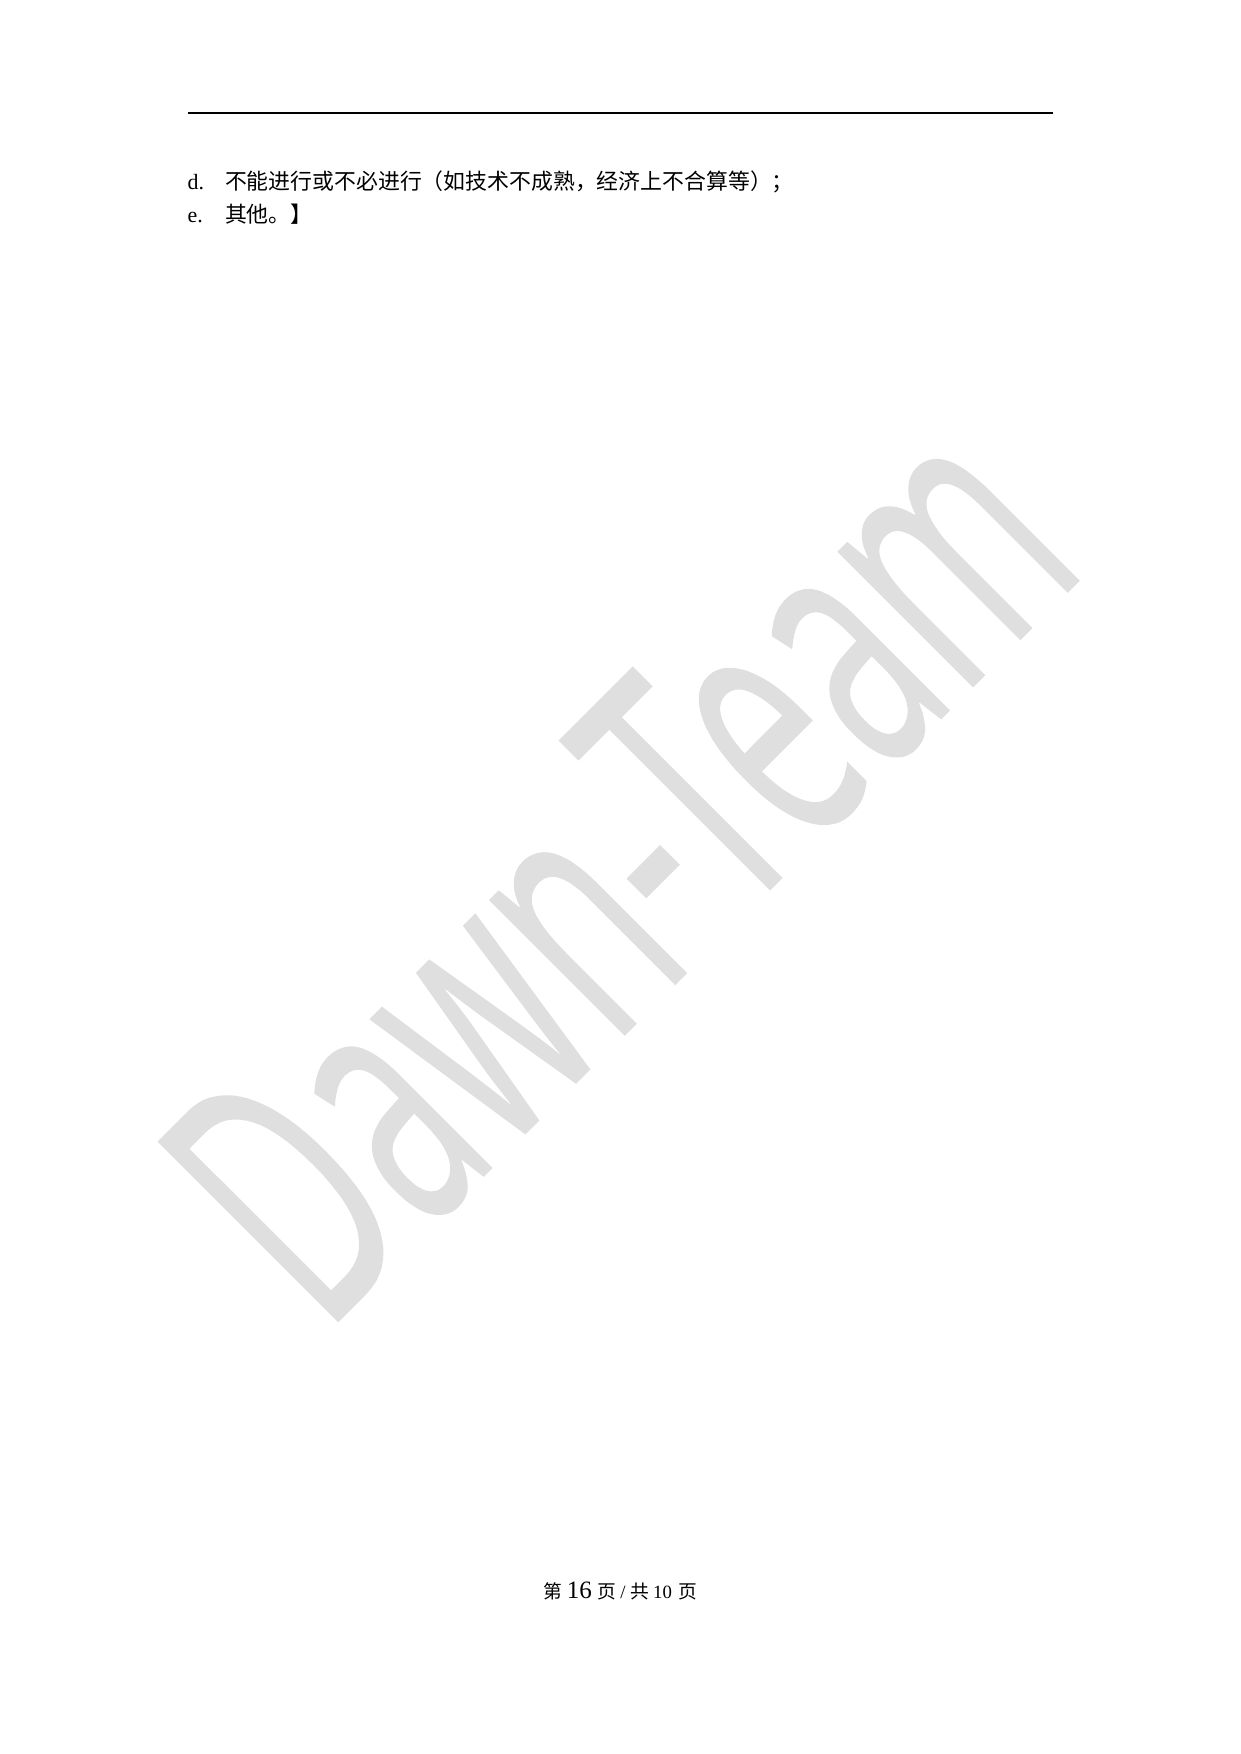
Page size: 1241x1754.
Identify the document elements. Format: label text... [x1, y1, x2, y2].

list 其他。】 [187, 196, 1053, 229]
list 不能进行或不必进行（如技术不成熟，经济上不合算等）； [187, 164, 1053, 196]
